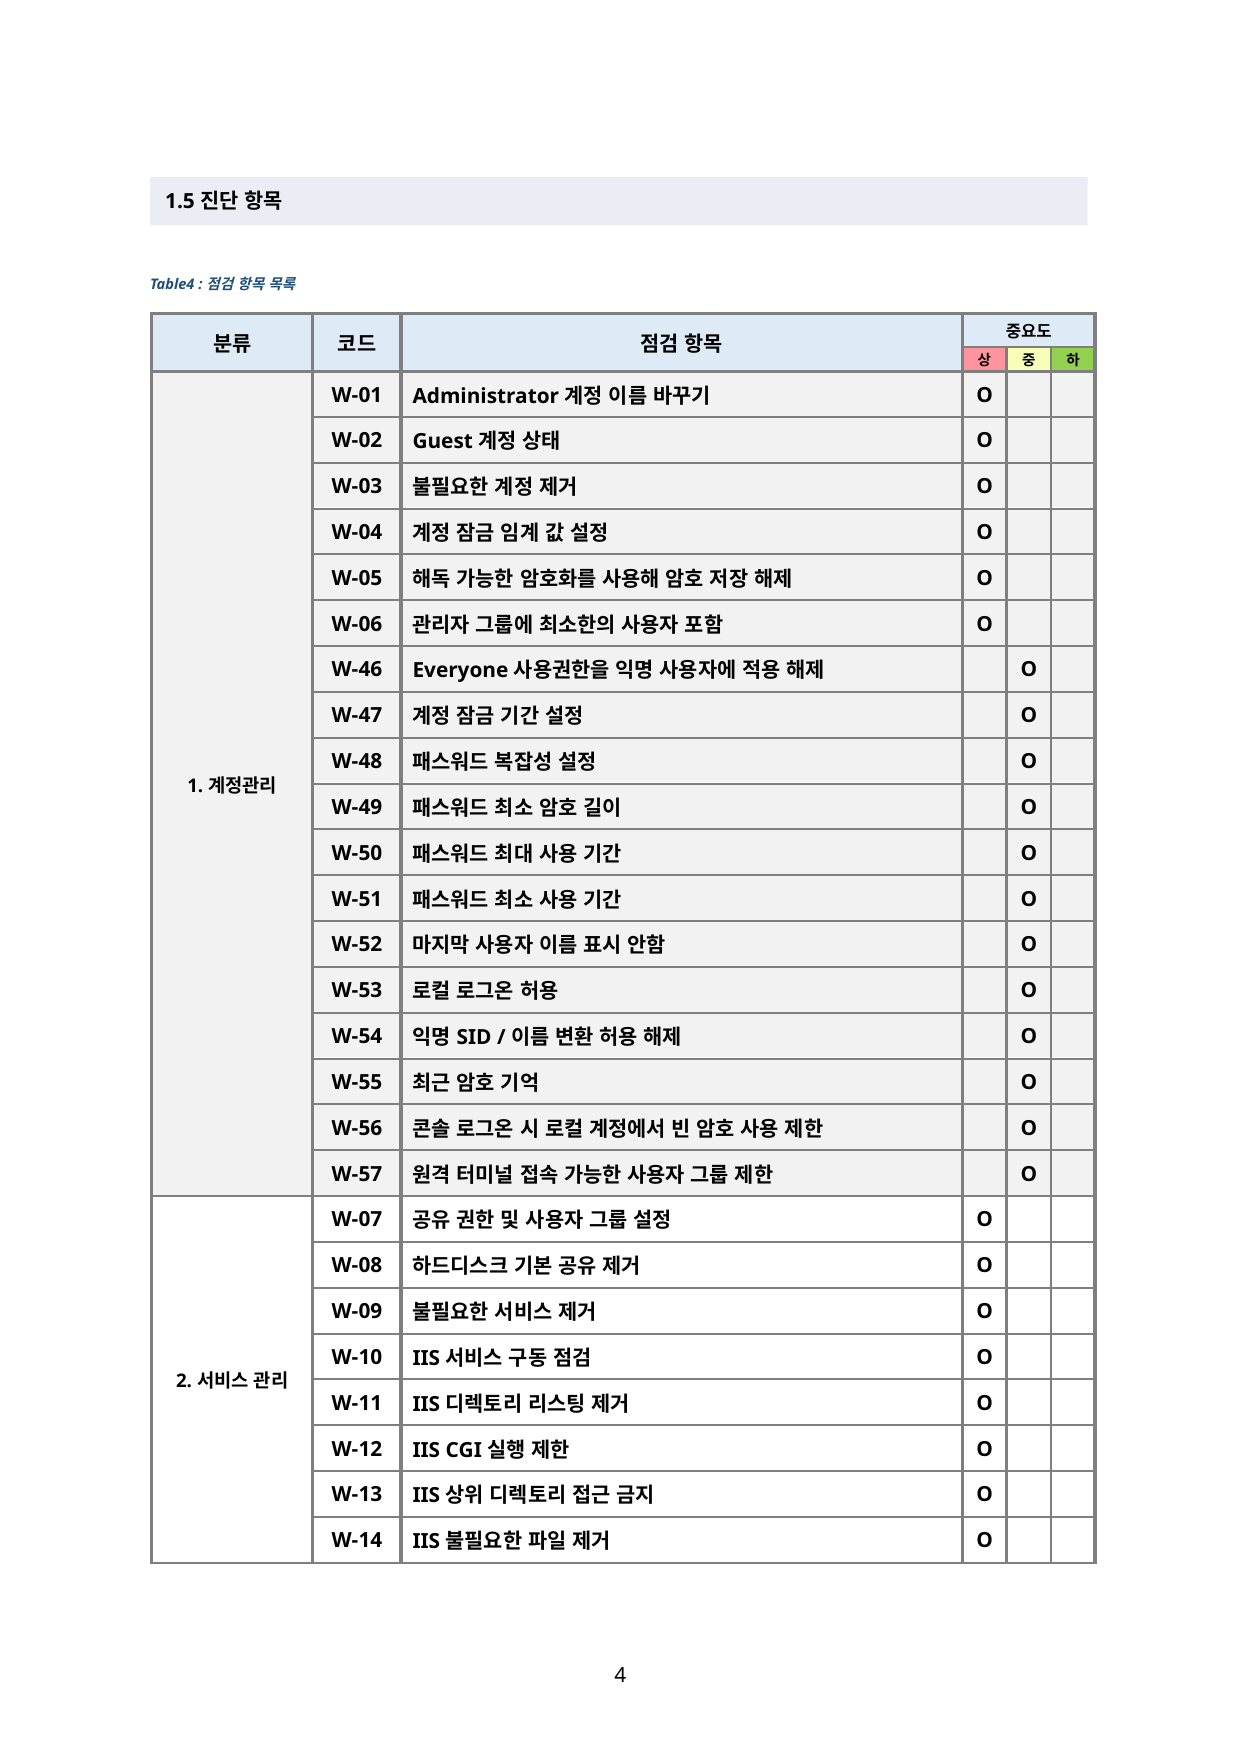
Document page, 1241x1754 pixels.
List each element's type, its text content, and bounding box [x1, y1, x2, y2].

table_cell [1008, 1197, 1050, 1241]
table_cell W-14 [314, 1518, 399, 1562]
table_cell [1052, 647, 1093, 691]
table_header 코드 [314, 315, 399, 370]
table_cell [1008, 373, 1050, 416]
table_cell O [1008, 693, 1050, 737]
table_cell IIS 서비스 구동 점검 [403, 1335, 961, 1378]
table_cell O [964, 464, 1005, 507]
table_cell [1052, 1060, 1093, 1103]
table_cell [1008, 510, 1050, 553]
table_cell [1052, 1243, 1093, 1287]
table_header 분류 [153, 315, 311, 370]
table_cell 하드디스크 기본 공유 제거 [403, 1243, 961, 1287]
table_cell O [964, 510, 1005, 553]
table_header 점검 항목 [403, 315, 961, 370]
table_cell W-46 [314, 647, 399, 691]
table_cell [964, 693, 1005, 737]
table_cell [1052, 510, 1093, 553]
table_cell [1008, 1426, 1050, 1470]
table_cell O [1008, 922, 1050, 966]
table_cell [1008, 1335, 1050, 1378]
table_cell [964, 739, 1005, 782]
table_cell [1008, 555, 1050, 599]
table_cell 관리자 그룹에 최소한의 사용자 포함 [403, 601, 961, 645]
table_cell [1008, 1243, 1050, 1287]
table_cell O [964, 373, 1005, 416]
table_cell [1008, 1518, 1050, 1562]
table_cell [1052, 601, 1093, 645]
table_cell 최근 암호 기억 [403, 1060, 961, 1103]
table_cell O [1008, 1105, 1050, 1149]
table_cell O [964, 418, 1005, 462]
table_cell 계정 잠금 임계 값 설정 [403, 510, 961, 553]
table_cell [1052, 1197, 1093, 1241]
table_cell W-48 [314, 739, 399, 782]
table_cell O [964, 1472, 1005, 1516]
table_cell 로컬 로그온 허용 [403, 968, 961, 1012]
table_cell O [964, 1243, 1005, 1287]
table_cell Everyone 사용권한을 익명 사용자에 적용 해제 [403, 647, 961, 691]
table_cell W-55 [314, 1060, 399, 1103]
table_cell 원격 터미널 접속 가능한 사용자 그룹 제한 [403, 1151, 961, 1195]
table_cell [964, 1014, 1005, 1057]
table_cell [1052, 785, 1093, 828]
table_cell W-54 [314, 1014, 399, 1057]
table_cell 2. 서비스 관리 [153, 1197, 311, 1562]
table_cell [1052, 1014, 1093, 1057]
table_cell W-47 [314, 693, 399, 737]
table_cell 콘솔 로그온 시 로컬 계정에서 빈 암호 사용 제한 [403, 1105, 961, 1149]
table_cell W-56 [314, 1105, 399, 1149]
table_cell O [1008, 785, 1050, 828]
table_cell O [1008, 968, 1050, 1012]
table_cell 마지막 사용자 이름 표시 안함 [403, 922, 961, 966]
table_cell [964, 647, 1005, 691]
table_cell [964, 1060, 1005, 1103]
table_cell [964, 1151, 1005, 1195]
text Table4 : 점검 항목 목록 [150, 273, 1090, 294]
table_cell [1052, 876, 1093, 920]
table_cell [964, 785, 1005, 828]
table_cell IIS 디렉토리 리스팅 제거 [403, 1380, 961, 1424]
table_cell W-51 [314, 876, 399, 920]
table_cell 공유 권한 및 사용자 그룹 설정 [403, 1197, 961, 1241]
table_cell 익명 SID / 이름 변환 허용 해제 [403, 1014, 961, 1057]
table_cell W-57 [314, 1151, 399, 1195]
table_cell W-05 [314, 555, 399, 599]
table_cell [1052, 1472, 1093, 1516]
table_cell O [964, 1518, 1005, 1562]
table_cell [1052, 1105, 1093, 1149]
table_cell O [964, 1289, 1005, 1332]
table_cell 패스워드 복잡성 설정 [403, 739, 961, 782]
table_cell [1052, 464, 1093, 507]
table_cell O [964, 1197, 1005, 1241]
table_cell [1052, 1518, 1093, 1562]
table_cell W-49 [314, 785, 399, 828]
table_cell [1052, 1335, 1093, 1378]
table_cell O [964, 555, 1005, 599]
table_cell 하 [1052, 348, 1093, 370]
table_cell O [1008, 1151, 1050, 1195]
table_cell 상 [964, 348, 1005, 370]
table_cell 1. 계정관리 [153, 373, 311, 1195]
table_cell IIS 상위 디렉토리 접근 금지 [403, 1472, 961, 1516]
table_cell [1052, 555, 1093, 599]
table_cell O [1008, 876, 1050, 920]
table_cell W-13 [314, 1472, 399, 1516]
table_cell [1008, 1380, 1050, 1424]
table_cell [1052, 693, 1093, 737]
table_cell [1052, 373, 1093, 416]
table_cell 패스워드 최대 사용 기간 [403, 830, 961, 874]
table_cell [964, 1105, 1005, 1149]
table_cell W-09 [314, 1289, 399, 1332]
table_cell W-03 [314, 464, 399, 507]
table_cell [964, 968, 1005, 1012]
table_cell Administrator 계정 이름 바꾸기 [403, 373, 961, 416]
table_header 중요도 [964, 315, 1093, 346]
table_cell 패스워드 최소 사용 기간 [403, 876, 961, 920]
table_cell [1008, 1472, 1050, 1516]
table_cell [964, 876, 1005, 920]
table_cell 계정 잠금 기간 설정 [403, 693, 961, 737]
table_cell IIS CGI 실행 제한 [403, 1426, 961, 1470]
table_cell [1052, 1380, 1093, 1424]
table_cell [1008, 464, 1050, 507]
table_cell [964, 922, 1005, 966]
table_cell [1052, 739, 1093, 782]
table_cell 불필요한 서비스 제거 [403, 1289, 961, 1332]
table_cell W-12 [314, 1426, 399, 1470]
table_cell O [964, 601, 1005, 645]
table_cell W-10 [314, 1335, 399, 1378]
table_cell [964, 830, 1005, 874]
table_cell 중 [1008, 348, 1050, 370]
table_cell O [1008, 1060, 1050, 1103]
table_cell W-08 [314, 1243, 399, 1287]
table_cell [1008, 418, 1050, 462]
table_cell [1052, 922, 1093, 966]
table_cell W-06 [314, 601, 399, 645]
table_cell O [1008, 830, 1050, 874]
table_cell [1052, 968, 1093, 1012]
table_cell 해독 가능한 암호화를 사용해 암호 저장 해제 [403, 555, 961, 599]
table_cell [1052, 1426, 1093, 1470]
table_cell [1008, 601, 1050, 645]
table_cell O [964, 1426, 1005, 1470]
table_cell Guest 계정 상태 [403, 418, 961, 462]
table_cell W-50 [314, 830, 399, 874]
table_cell W-01 [314, 373, 399, 416]
table_cell O [964, 1335, 1005, 1378]
table_cell O [1008, 1014, 1050, 1057]
table_cell W-02 [314, 418, 399, 462]
table_cell IIS 불필요한 파일 제거 [403, 1518, 961, 1562]
table_cell [1052, 1151, 1093, 1195]
table_cell [1052, 1289, 1093, 1332]
table_cell W-53 [314, 968, 399, 1012]
table_cell O [964, 1380, 1005, 1424]
table_cell [1008, 1289, 1050, 1332]
table_cell W-11 [314, 1380, 399, 1424]
table_cell W-52 [314, 922, 399, 966]
table_cell [1052, 830, 1093, 874]
table_cell O [1008, 739, 1050, 782]
table_cell 패스워드 최소 암호 길이 [403, 785, 961, 828]
table_cell [1052, 418, 1093, 462]
table_cell 불필요한 계정 제거 [403, 464, 961, 507]
table_cell W-07 [314, 1197, 399, 1241]
table_cell O [1008, 647, 1050, 691]
table_cell W-04 [314, 510, 399, 553]
